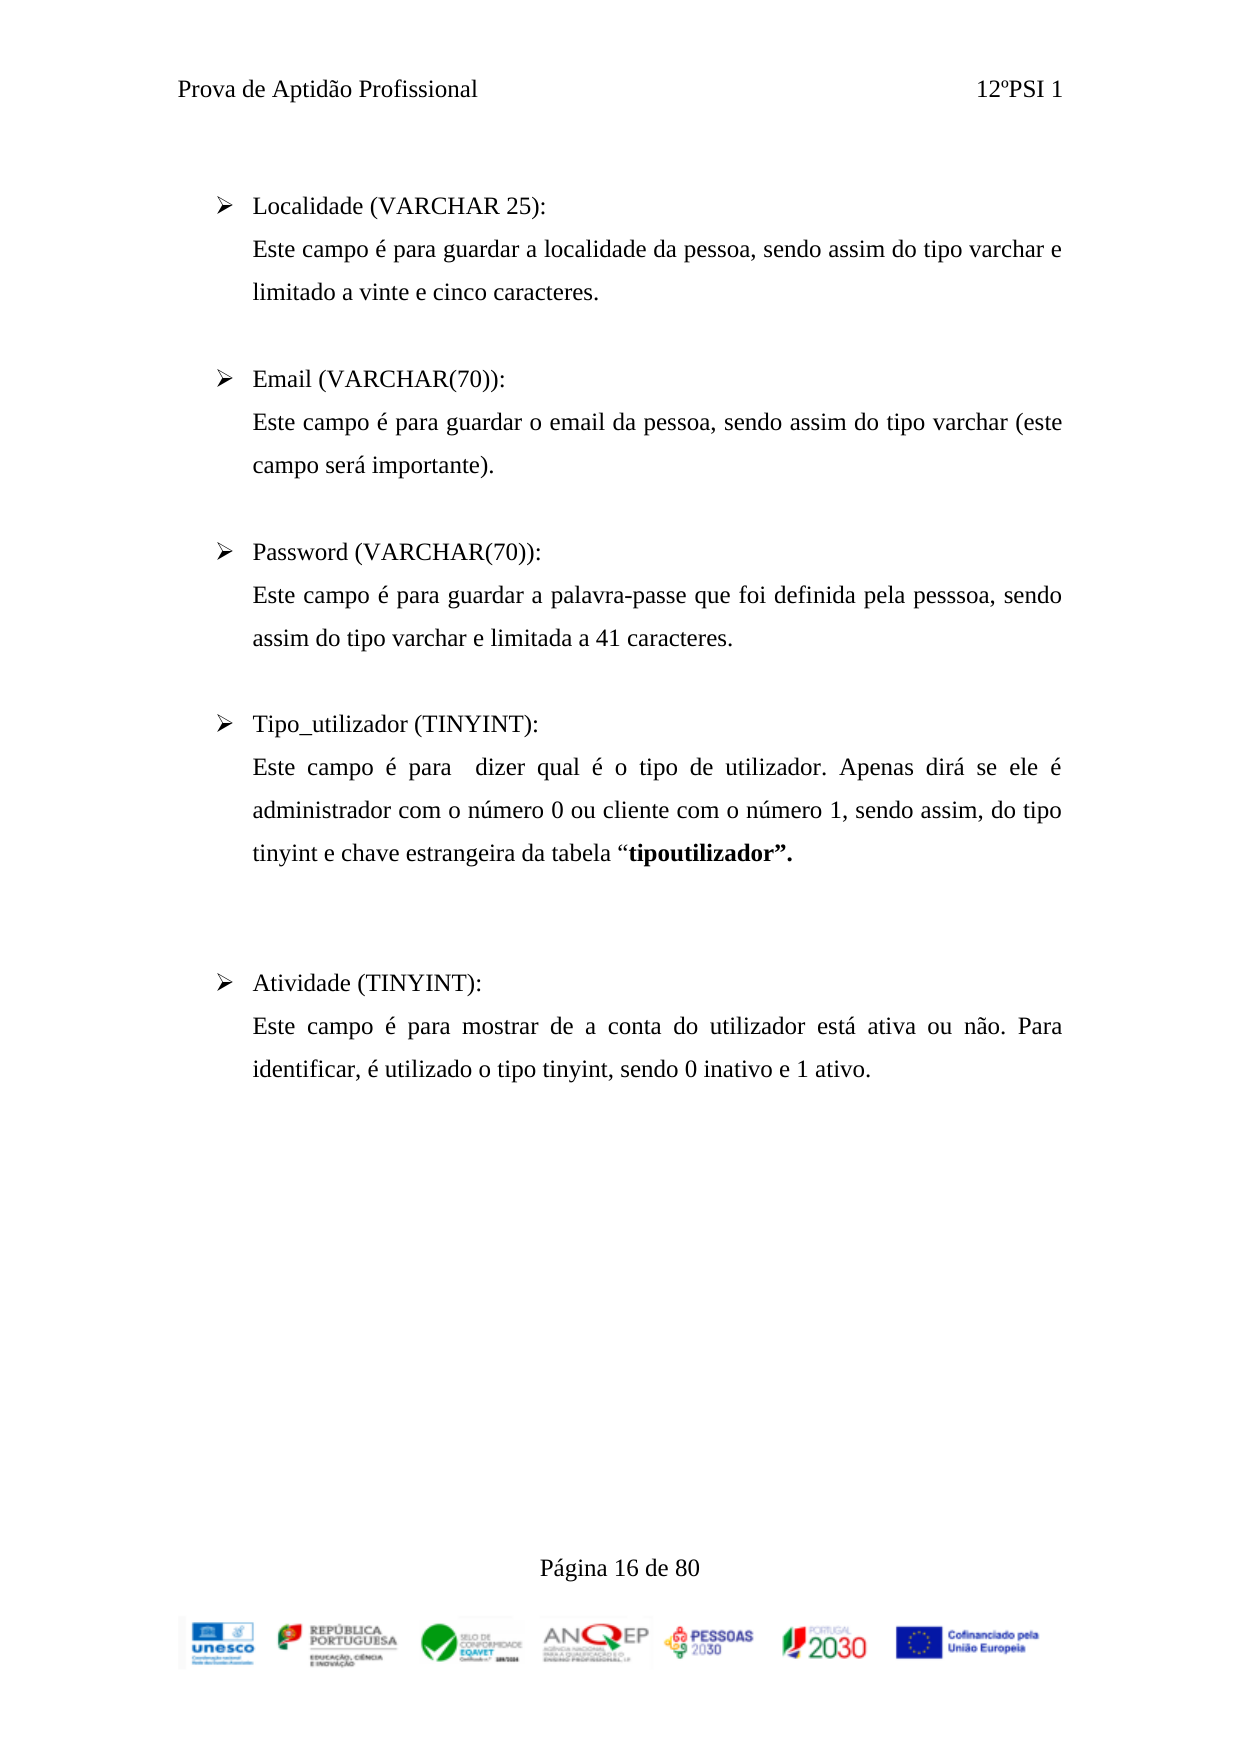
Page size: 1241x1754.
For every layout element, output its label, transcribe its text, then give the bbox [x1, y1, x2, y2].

list Este campo é para guardar o email da pessoa, sendo assim do tipo varchar (este campo será importante). [252, 407, 1063, 479]
list Password (VARCHAR(70)): [215, 537, 1063, 565]
picture [177, 1615, 1084, 1677]
list Tipo_utilizador (TINYINT): [215, 709, 1063, 738]
list Atividade (TINYINT): [215, 968, 1063, 997]
list Este campo é para dizer qual é o tipo de utilizador. Apenas dirá se ele é administrador com o número 0 ou cliente com o número 1, sendo assim, do tipo tinyint e chave estrangeira da tabela “tipoutilizador”. [252, 752, 1063, 867]
list Localidade (VARCHAR 25): [215, 191, 1063, 219]
list Este campo é para guardar a localidade da pessoa, sendo assim do tipo varchar e limitado a vinte e cinco caracteres. [252, 234, 1063, 306]
list Este campo é para mostrar de a conta do utilizador está ativa ou não. Para identificar, é utilizado o tipo tinyint, sendo 0 inativo e 1 ativo. [252, 1011, 1063, 1083]
list Este campo é para guardar a palavra-passe que foi definida pela pesssoa, sendo assim do tipo varchar e limitada a 41 caracteres. [252, 580, 1063, 652]
list Email (VARCHAR(70)): [215, 364, 1063, 393]
